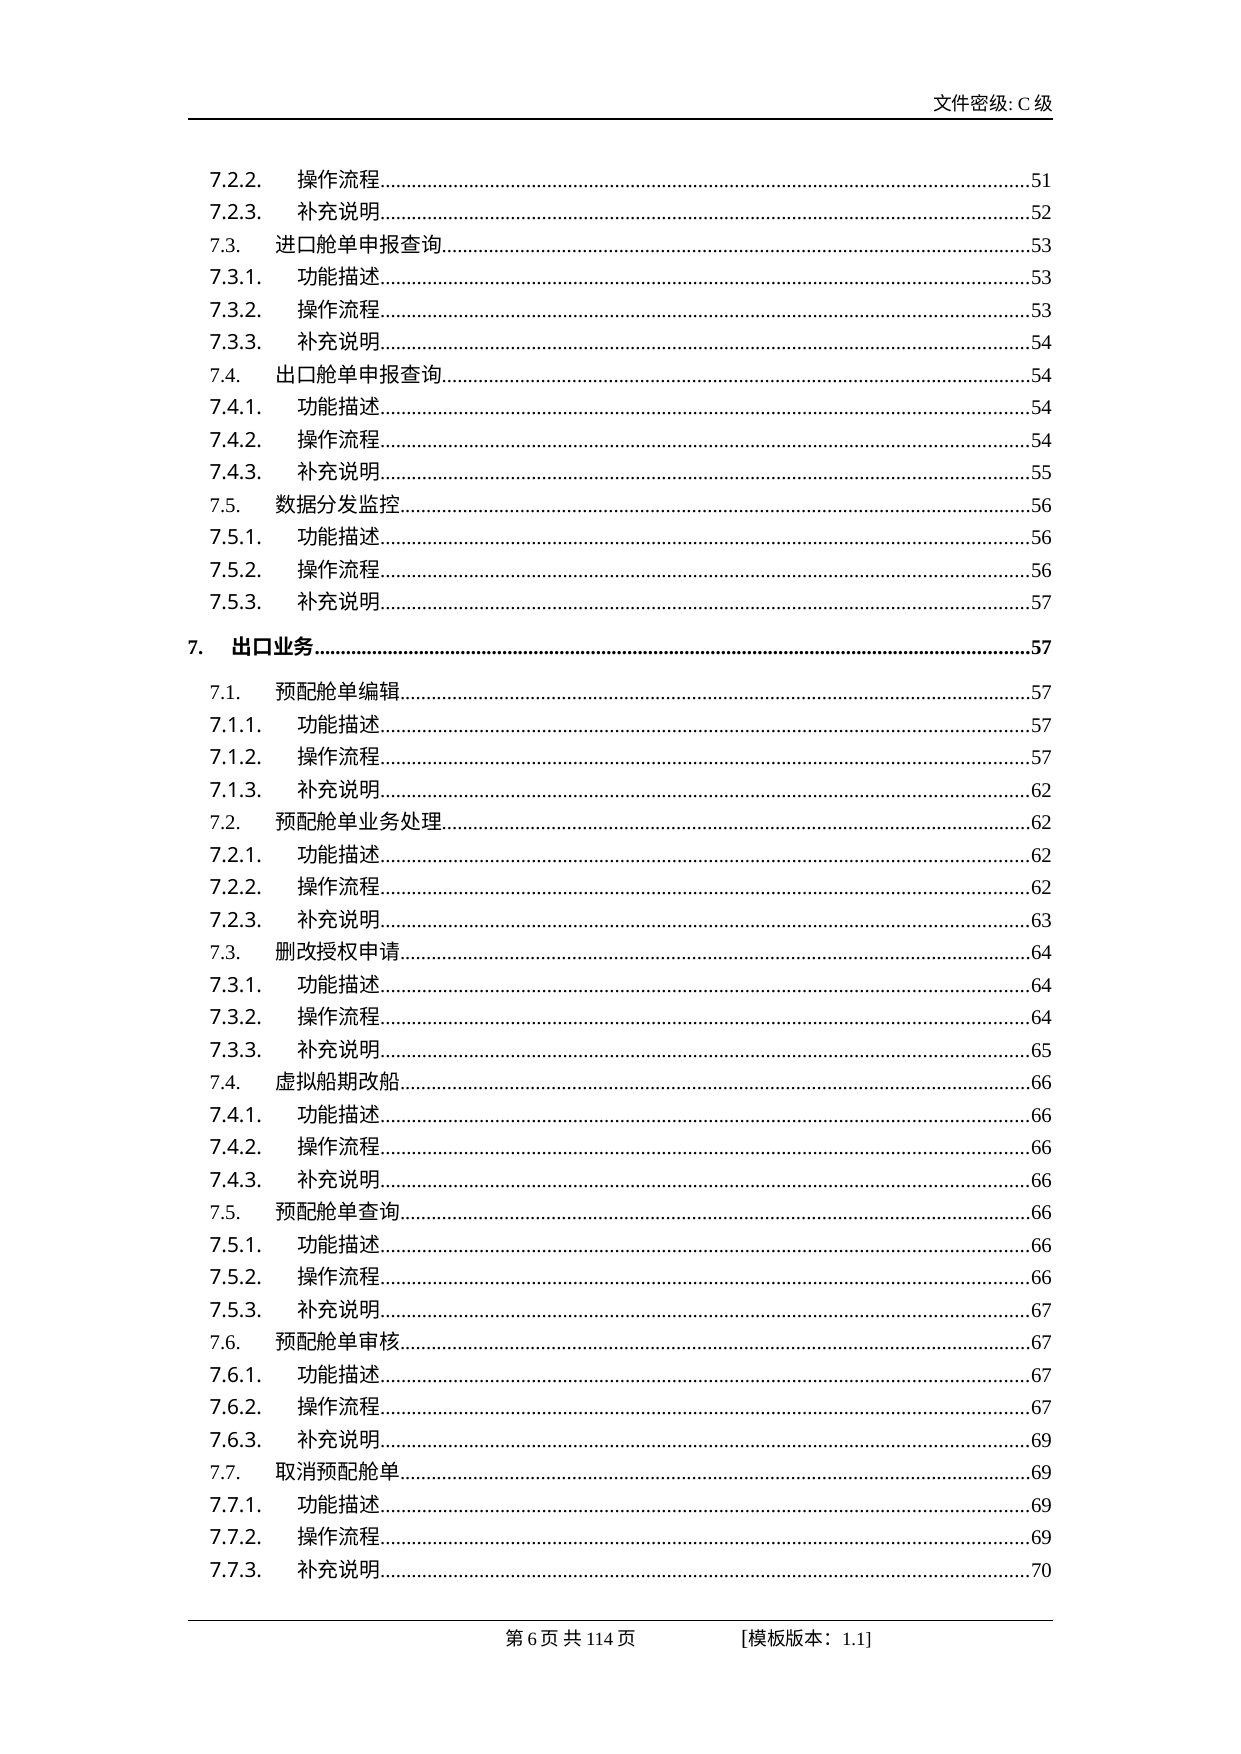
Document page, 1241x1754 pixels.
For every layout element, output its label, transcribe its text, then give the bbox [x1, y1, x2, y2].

text 7.3.3. 补充说明 65 [209, 1032, 1053, 1064]
text 7.5.2. 操作流程 66 [209, 1259, 1053, 1292]
text 7.5. 预配舱单查询 66 [209, 1194, 1053, 1227]
text 7.3.1. 功能描述 53 [209, 259, 1053, 292]
text 7.1.2. 操作流程 57 [209, 739, 1053, 772]
text 7.4. 出口舱单申报查询 54 [209, 357, 1053, 389]
text 7.3.2. 操作流程 53 [209, 292, 1053, 324]
text 7.3.3. 补充说明 54 [209, 324, 1053, 357]
text 7.4. 虚拟船期改船 66 [209, 1064, 1053, 1097]
text 7.4.3. 补充说明 55 [209, 454, 1053, 487]
text 7.5.1. 功能描述 56 [209, 519, 1053, 552]
text 7.4.1. 功能描述 54 [209, 389, 1053, 422]
text 7.1. 预配舱单编辑 57 [209, 674, 1053, 707]
text 7.2. 预配舱单业务处理 62 [209, 804, 1053, 837]
text 7.2.2. 操作流程 62 [209, 869, 1053, 902]
text 7.5.3. 补充说明 57 [209, 584, 1053, 617]
text 7.4.1. 功能描述 66 [209, 1097, 1053, 1129]
text 7.2.1. 功能描述 62 [209, 837, 1053, 869]
text 7.5.3. 补充说明 67 [209, 1292, 1053, 1324]
text 7.5. 数据分发监控 56 [209, 487, 1053, 519]
text 7.7.1. 功能描述 69 [209, 1487, 1053, 1519]
text 7.6.1. 功能描述 67 [209, 1357, 1053, 1389]
text 7.4.3. 补充说明 66 [209, 1162, 1053, 1194]
text 7.7. 取消预配舱单 69 [209, 1454, 1053, 1487]
text 7.6.2. 操作流程 67 [209, 1389, 1053, 1422]
text 7.1.1. 功能描述 57 [209, 707, 1053, 739]
text 7.2.3. 补充说明 52 [209, 194, 1053, 227]
text 7.7.3. 补充说明 70 [209, 1552, 1053, 1584]
text 7.3.2. 操作流程 64 [209, 999, 1053, 1032]
text 7.6. 预配舱单审核 67 [209, 1324, 1053, 1357]
text 7.5.2. 操作流程 56 [209, 552, 1053, 584]
text 7.1.3. 补充说明 62 [209, 772, 1053, 804]
text 7.3. 删改授权申请 64 [209, 934, 1053, 967]
text 7.5.1. 功能描述 66 [209, 1227, 1053, 1259]
text 7.2.3. 补充说明 63 [209, 902, 1053, 934]
text 7.4.2. 操作流程 66 [209, 1129, 1053, 1162]
text 7.3.1. 功能描述 64 [209, 967, 1053, 999]
text 7.7.2. 操作流程 69 [209, 1519, 1053, 1552]
text 7.3. 进口舱单申报查询 53 [209, 227, 1053, 259]
text 7.2.2. 操作流程 51 [209, 162, 1053, 194]
text 7.6.3. 补充说明 69 [209, 1422, 1053, 1454]
text 7. 出口业务 57 [187, 629, 1053, 662]
text 7.4.2. 操作流程 54 [209, 422, 1053, 454]
